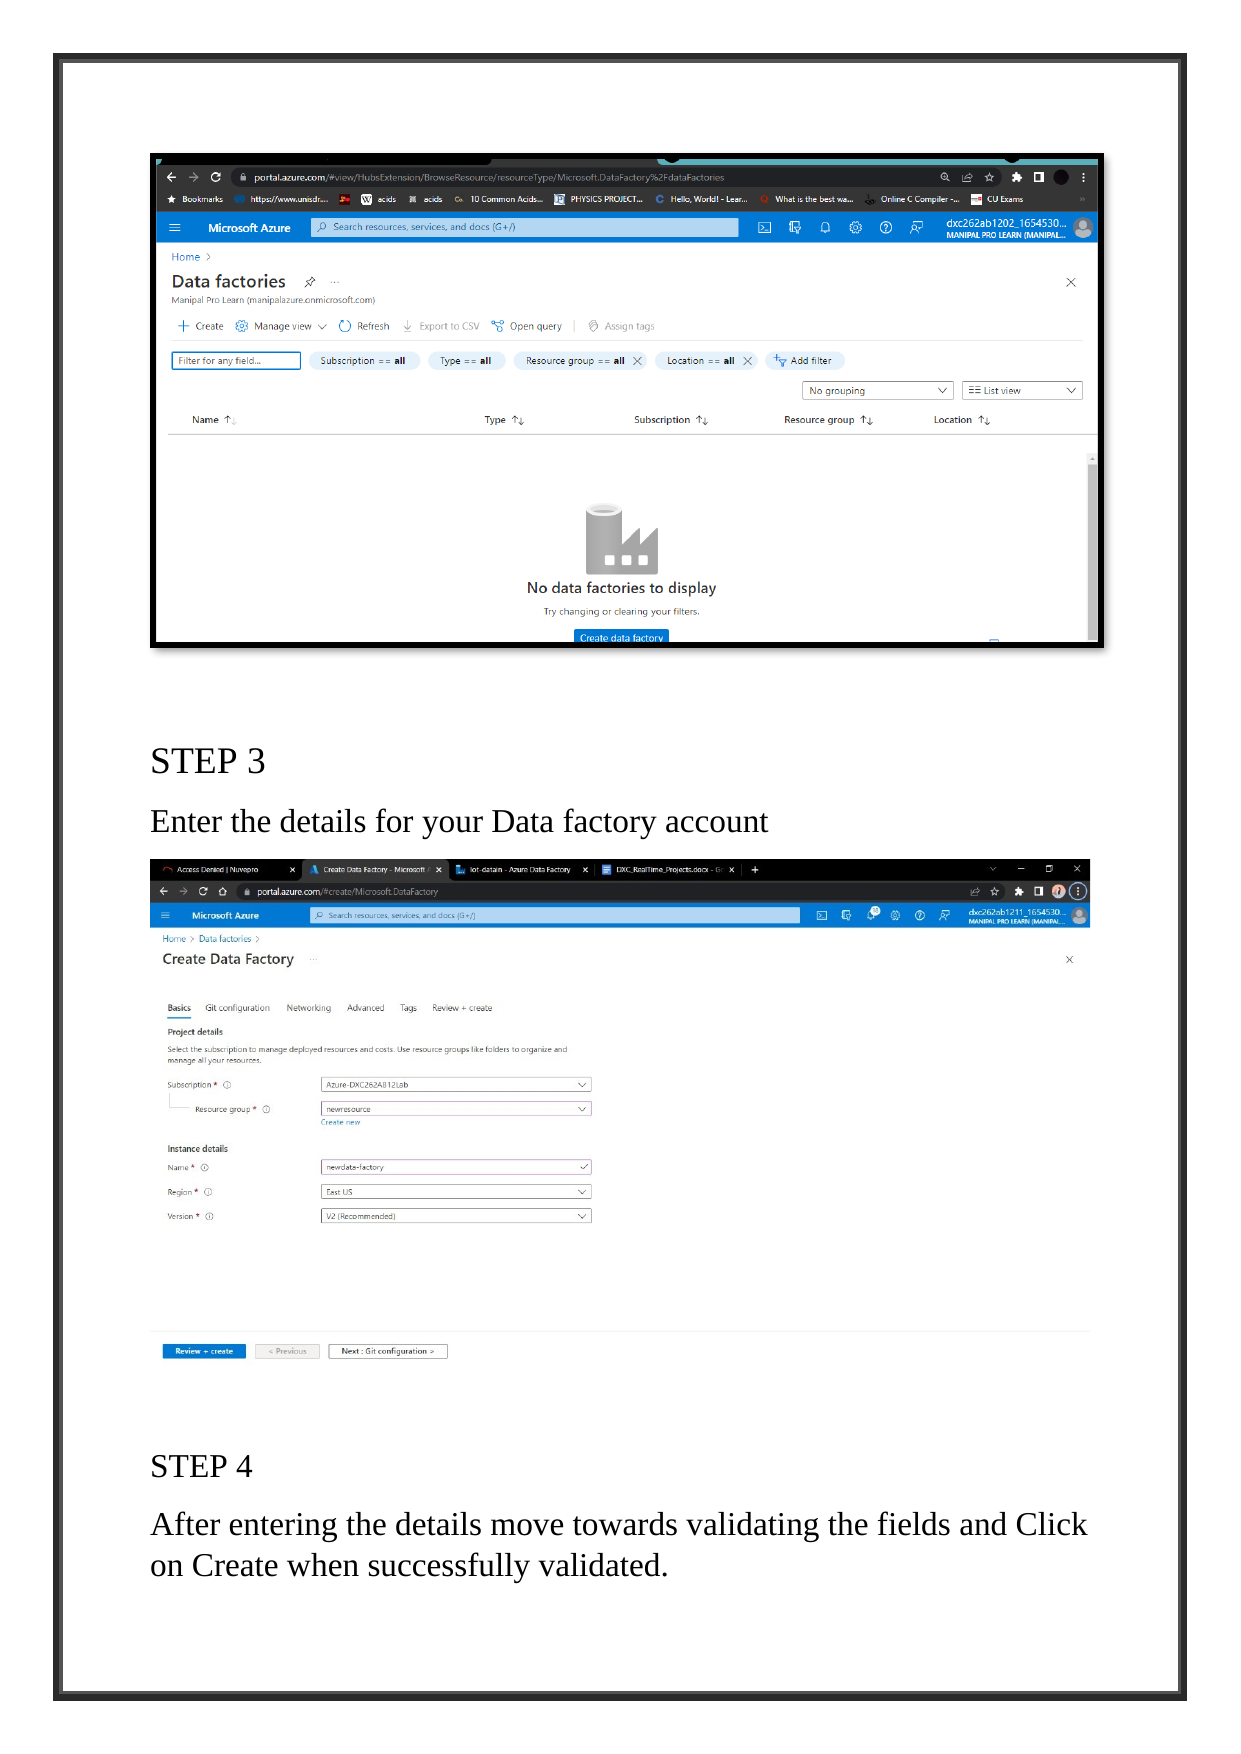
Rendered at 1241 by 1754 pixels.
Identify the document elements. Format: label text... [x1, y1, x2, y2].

text Enter the details for your Data factory account [150, 802, 1090, 840]
text After entering the details move towards validating the fields and Click on Create when successfully validated. [150, 1504, 1090, 1584]
text STEP 3 [150, 738, 1090, 782]
picture [156, 159, 1098, 642]
picture [150, 859, 1091, 1370]
text STEP 4 [150, 1446, 1090, 1485]
